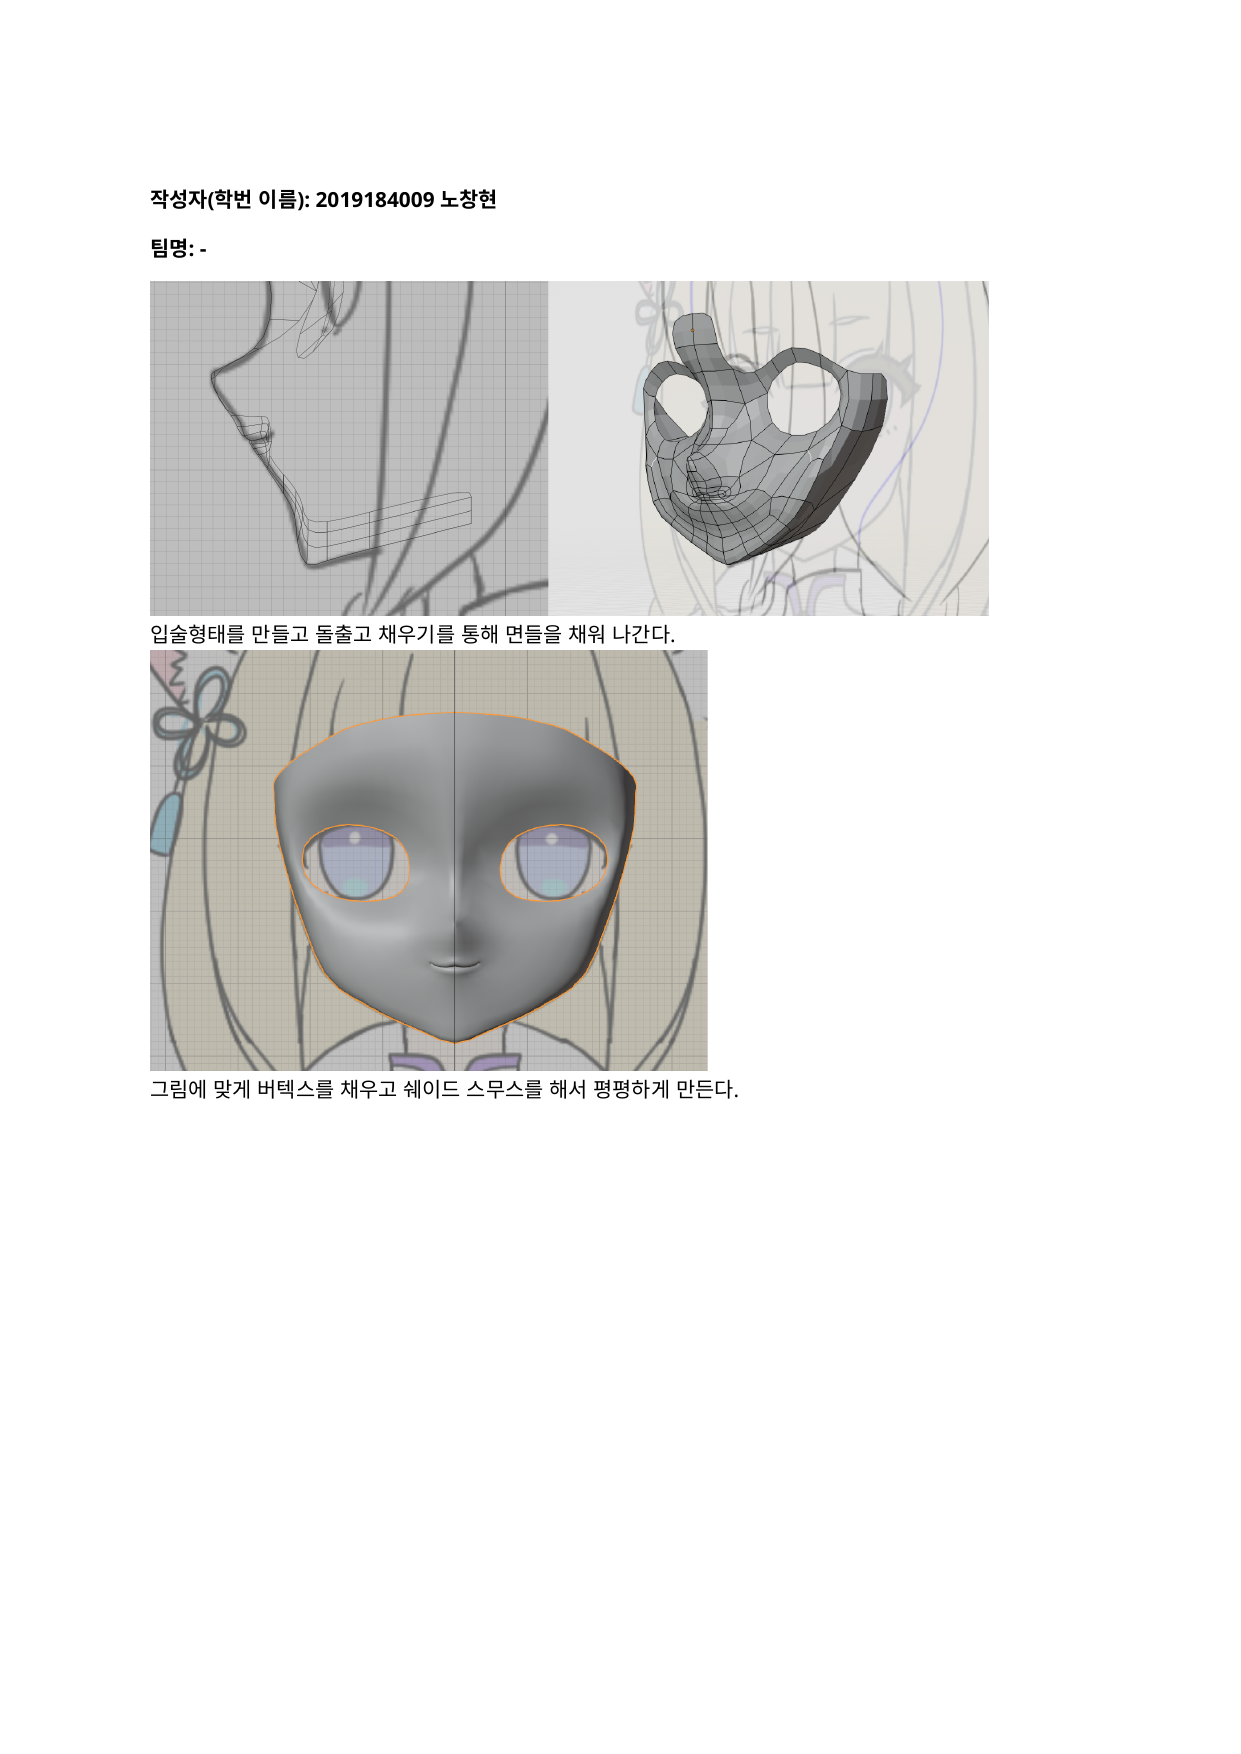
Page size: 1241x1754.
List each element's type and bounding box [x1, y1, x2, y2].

picture [150, 281, 989, 616]
text [150, 281, 1090, 1134]
picture [150, 650, 708, 1071]
